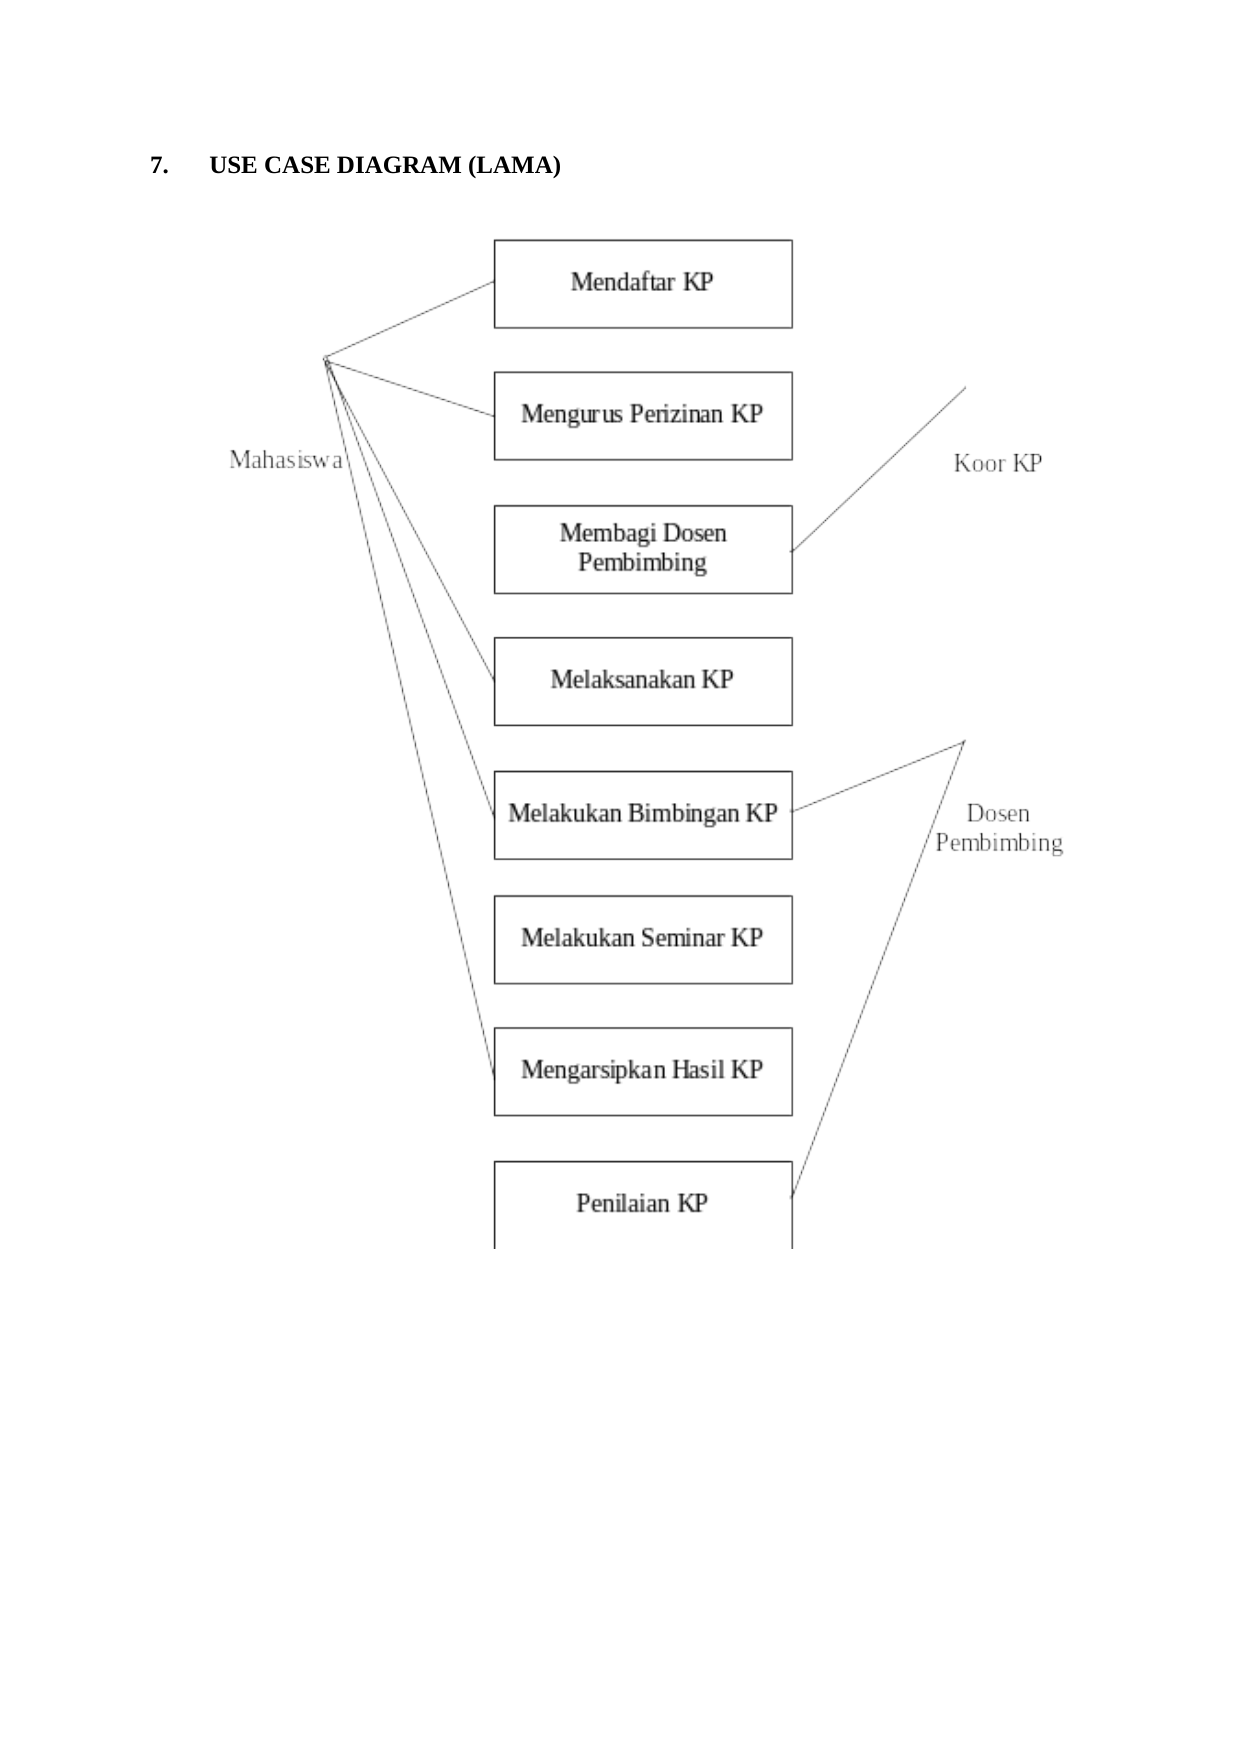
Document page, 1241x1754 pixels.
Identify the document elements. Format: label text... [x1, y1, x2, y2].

list USE CASE DIAGRAM (LAMA) [150, 150, 1090, 179]
